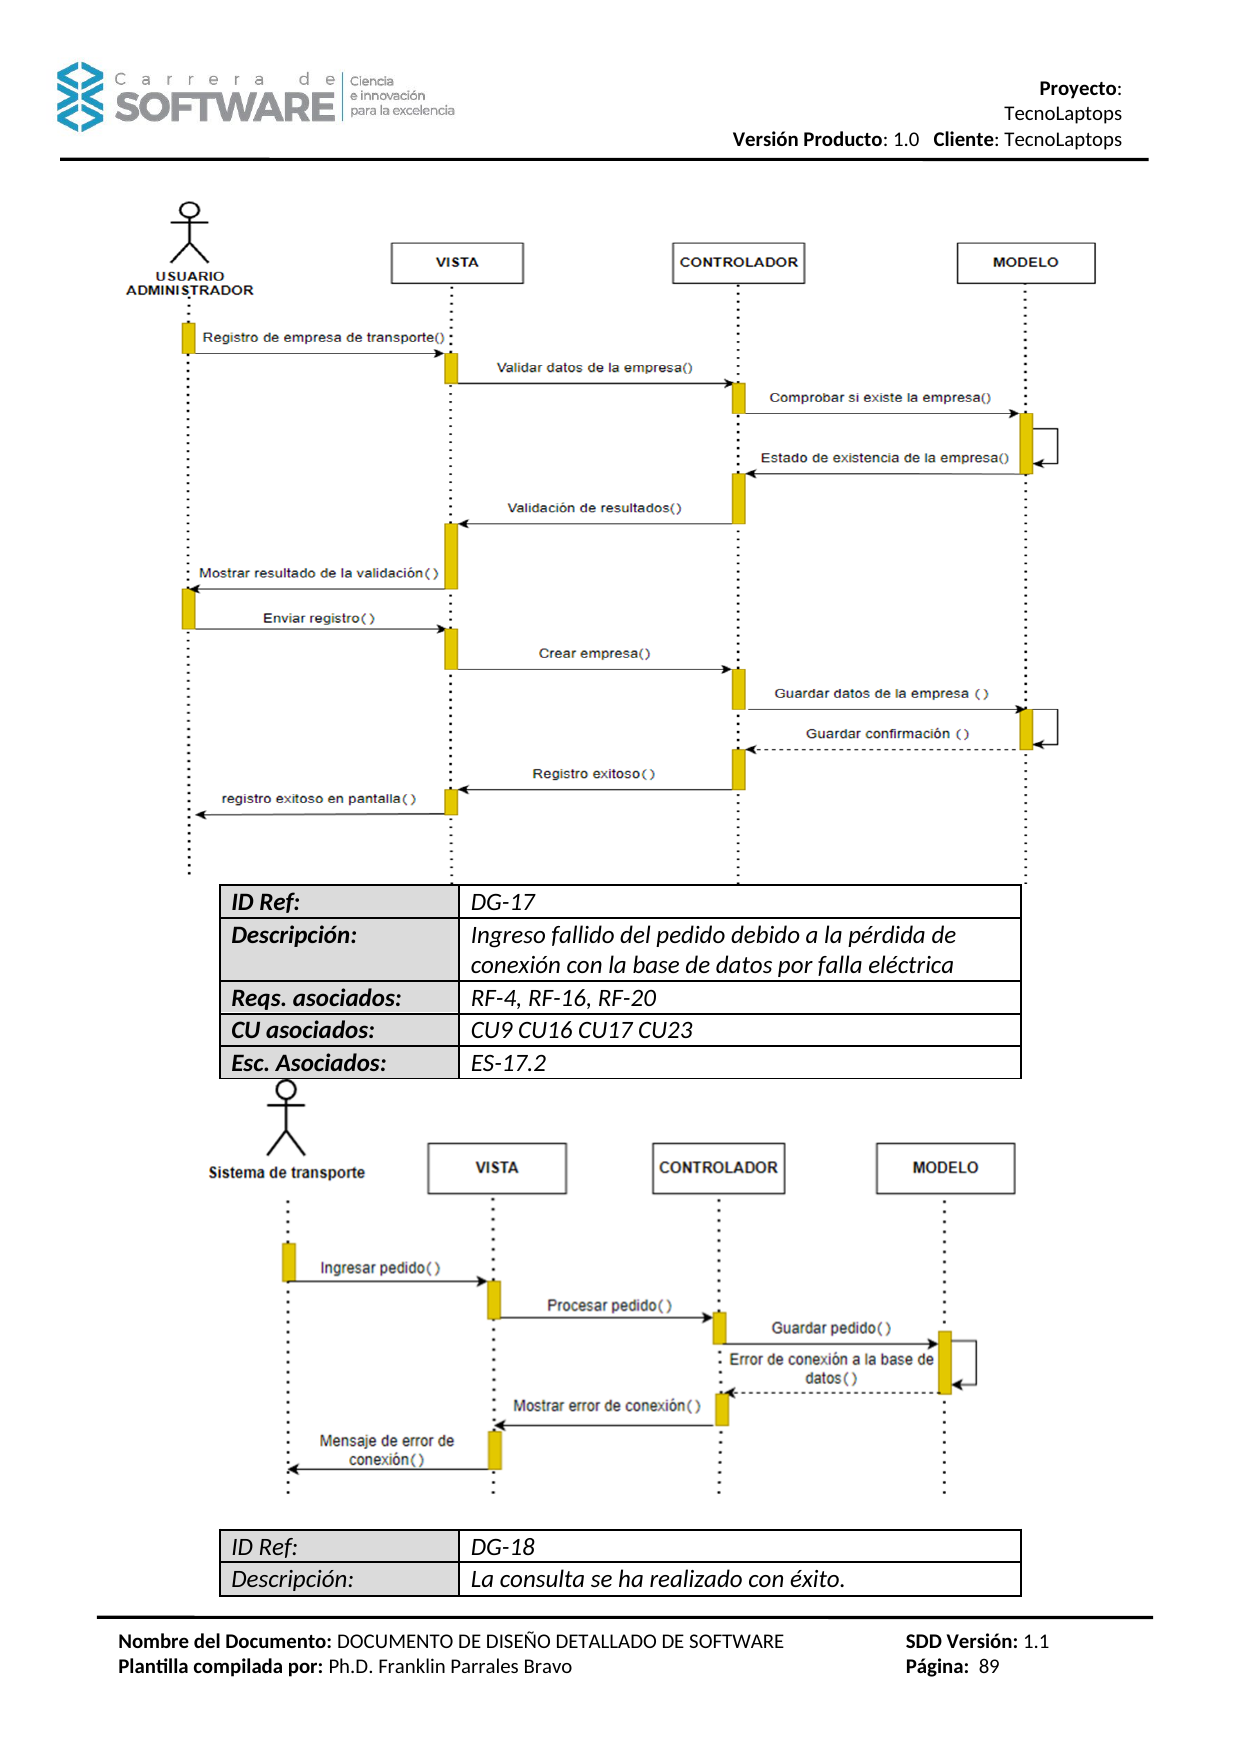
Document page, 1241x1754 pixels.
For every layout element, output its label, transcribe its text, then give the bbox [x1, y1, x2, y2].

picture [118, 180, 1123, 884]
table_cell Descripción: [221, 919, 458, 980]
table_header DG-18 [460, 1531, 1020, 1561]
table_cell La consulta se ha realizado con éxito. [460, 1563, 1020, 1595]
table_cell Descripción: [221, 1563, 458, 1595]
table_cell Reqs. asociados: [221, 982, 458, 1012]
table_header DG-17 [460, 886, 1020, 917]
table_cell CU asociados: [221, 1015, 458, 1045]
table_header ID Ref: [221, 886, 458, 917]
table_header ID Ref: [221, 1531, 458, 1561]
table_cell Esc. Asociados: [221, 1047, 458, 1078]
picture [46, 46, 461, 154]
table_cell CU9 CU16 CU17 CU23 [460, 1015, 1020, 1045]
table_cell ES-17.2 [460, 1047, 1020, 1078]
table_cell RF-4, RF-16, RF-20 [460, 982, 1020, 1012]
picture [203, 1079, 1037, 1500]
table_cell Ingreso fallido del pedido debido a la pérdida de conexión con la base de datos por falla eléctrica [460, 919, 1020, 980]
